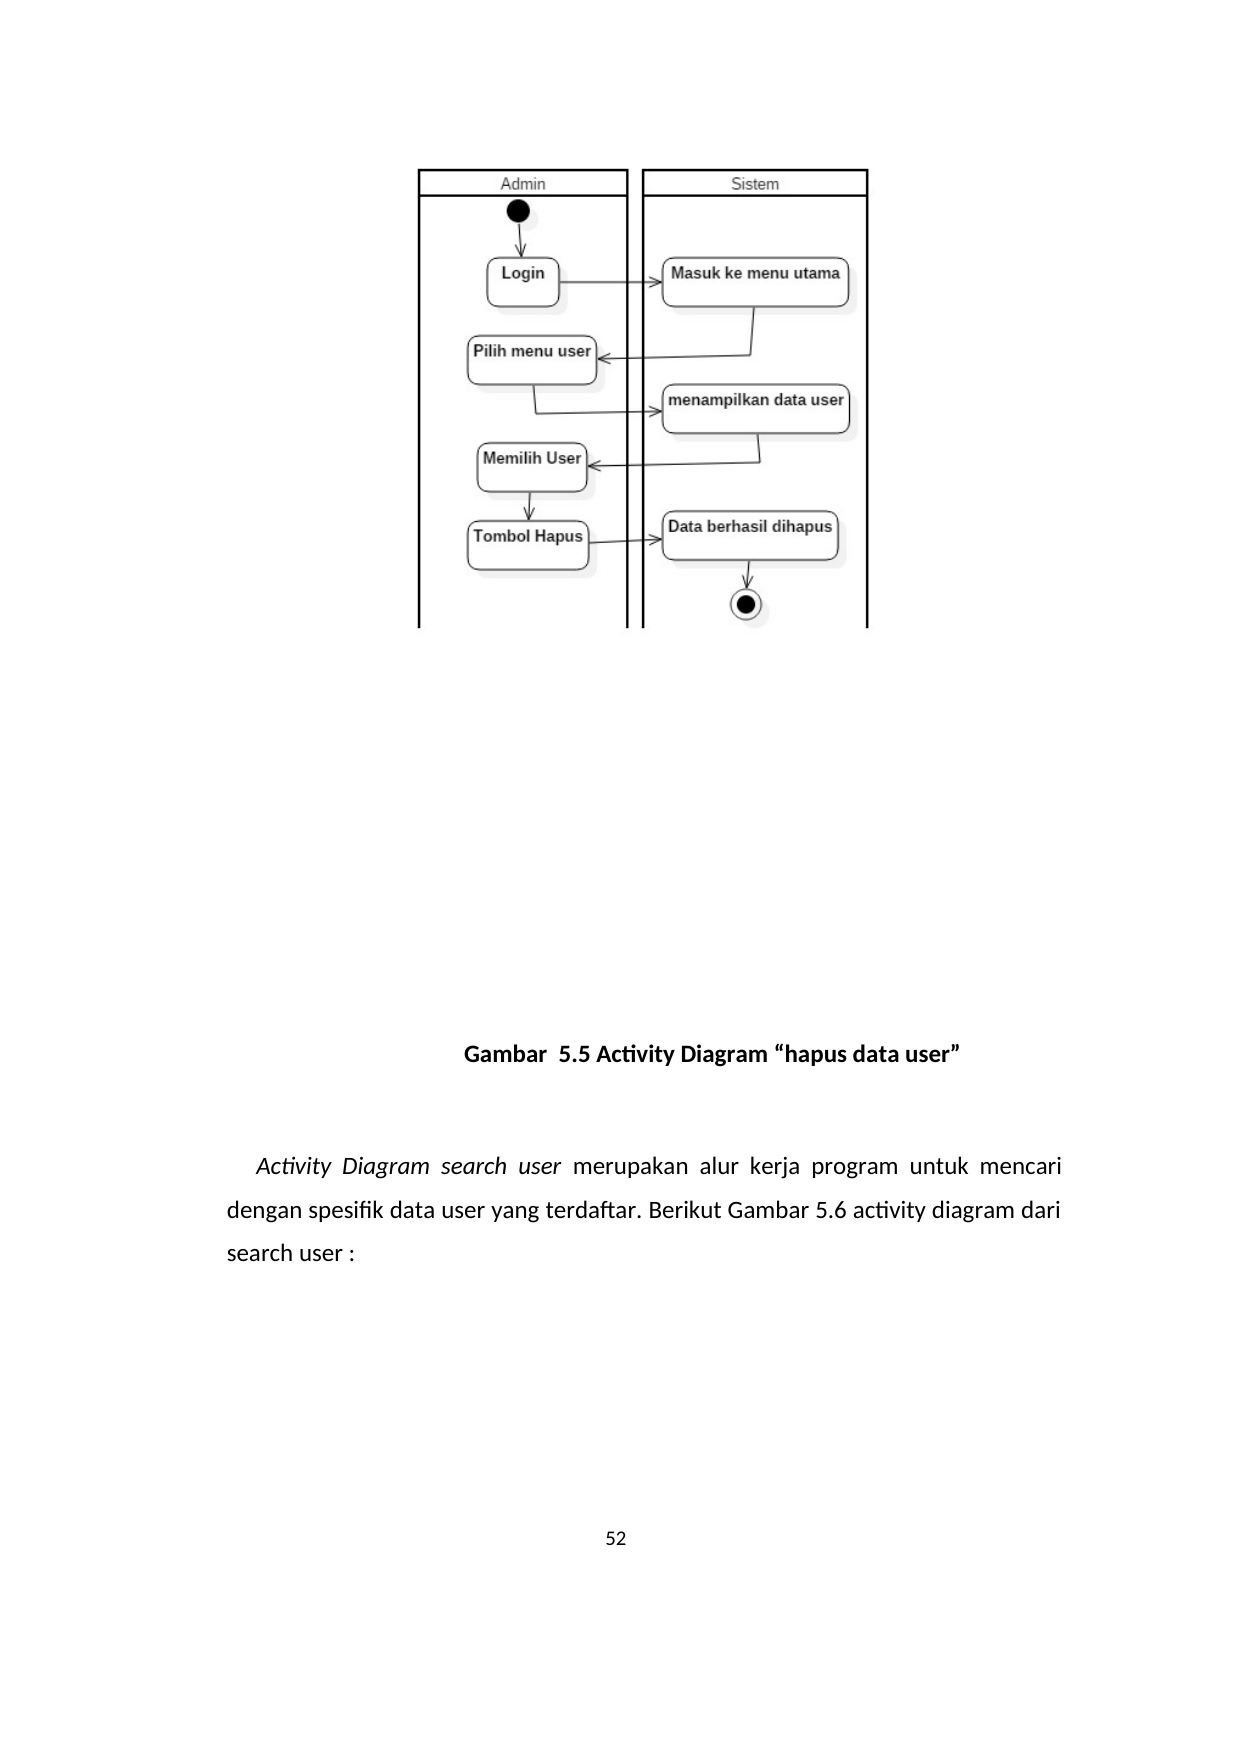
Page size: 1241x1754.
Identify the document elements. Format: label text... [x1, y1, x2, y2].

text Activity Diagram search user merupakan alur kerja program untuk mencari dengan spesifik data user yang terdaftar. Berikut Gambar 5.6 activity diagram dari search user : [227, 1150, 1062, 1268]
subtitle Gambar 5.5 Activity Diagram “hapus data user” [226, 1038, 1092, 1068]
picture [407, 159, 916, 677]
